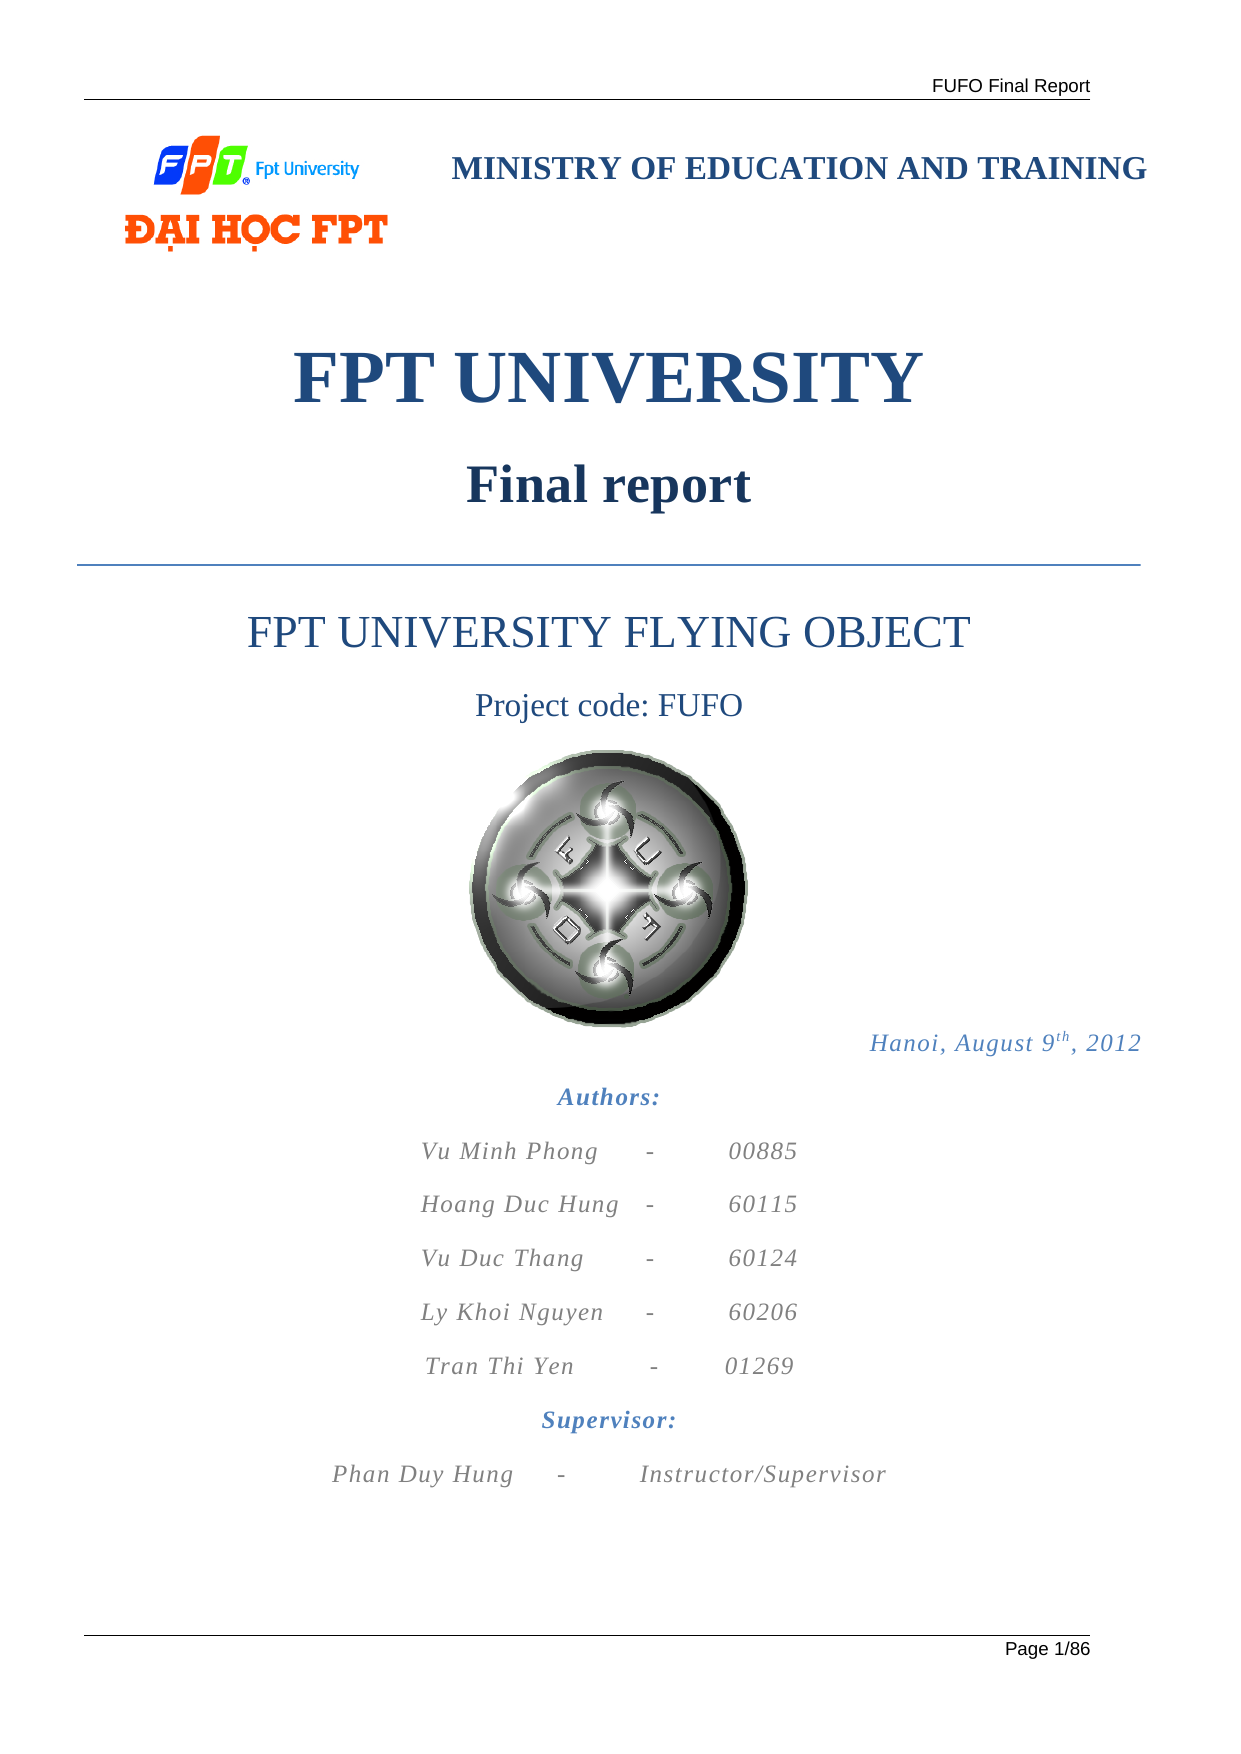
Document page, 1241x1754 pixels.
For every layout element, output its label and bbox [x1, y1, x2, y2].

table_header [66, 122, 1176, 1594]
picture [89, 121, 423, 267]
picture [468, 750, 749, 1028]
